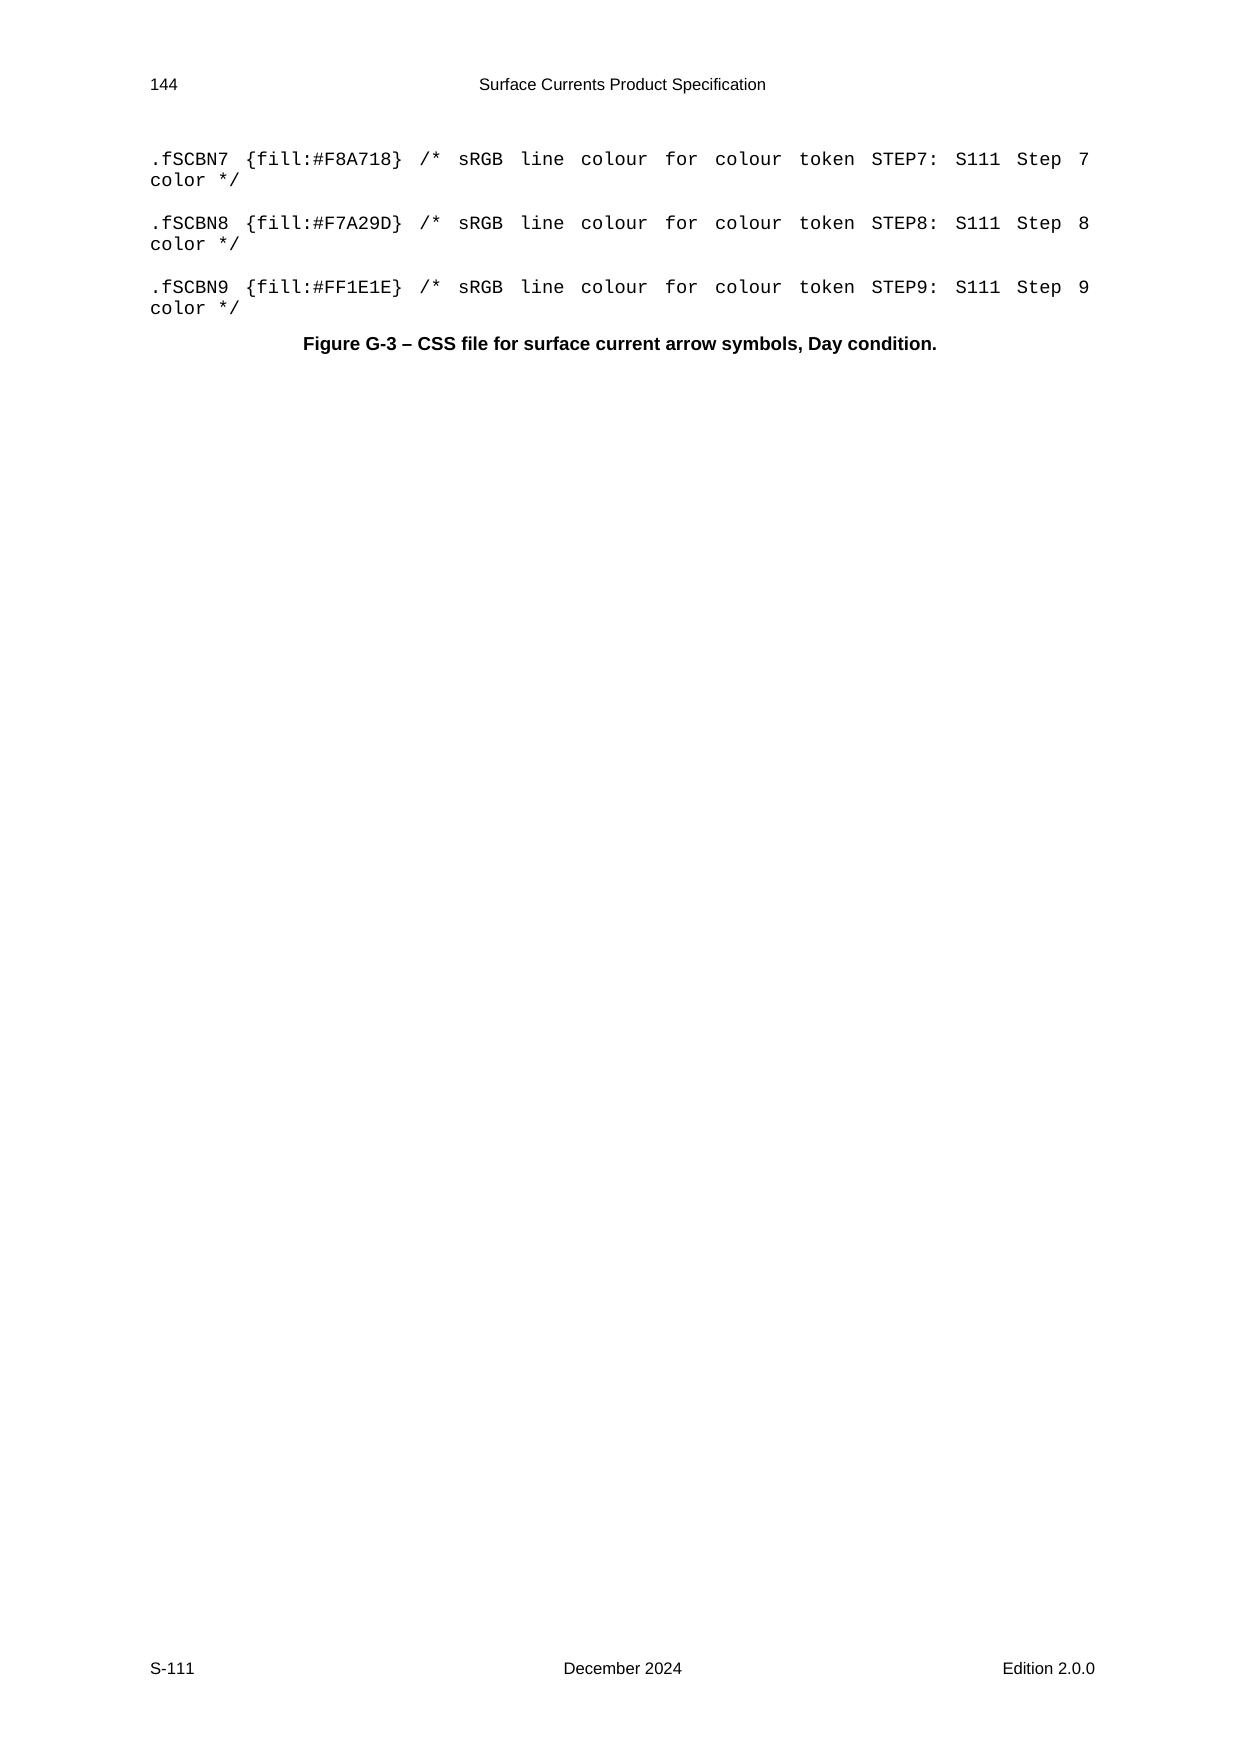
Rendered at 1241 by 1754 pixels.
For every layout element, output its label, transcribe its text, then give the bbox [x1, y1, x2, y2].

text .fSCBN9 {fill:#FF1E1E} /* sRGB line colour for colour token STEP9: S111 Step 9 color */ [150, 277, 1090, 320]
text Figure G-3 – CSS file for surface current arrow symbols, Day condition. [150, 332, 1090, 354]
text .fSCBN7 {fill:#F8A718} /* sRGB line colour for colour token STEP7: S111 Step 7 color */ [150, 150, 1090, 192]
text .fSCBN8 {fill:#F7A29D} /* sRGB line colour for colour token STEP8: S111 Step 8 color */ [150, 214, 1090, 256]
